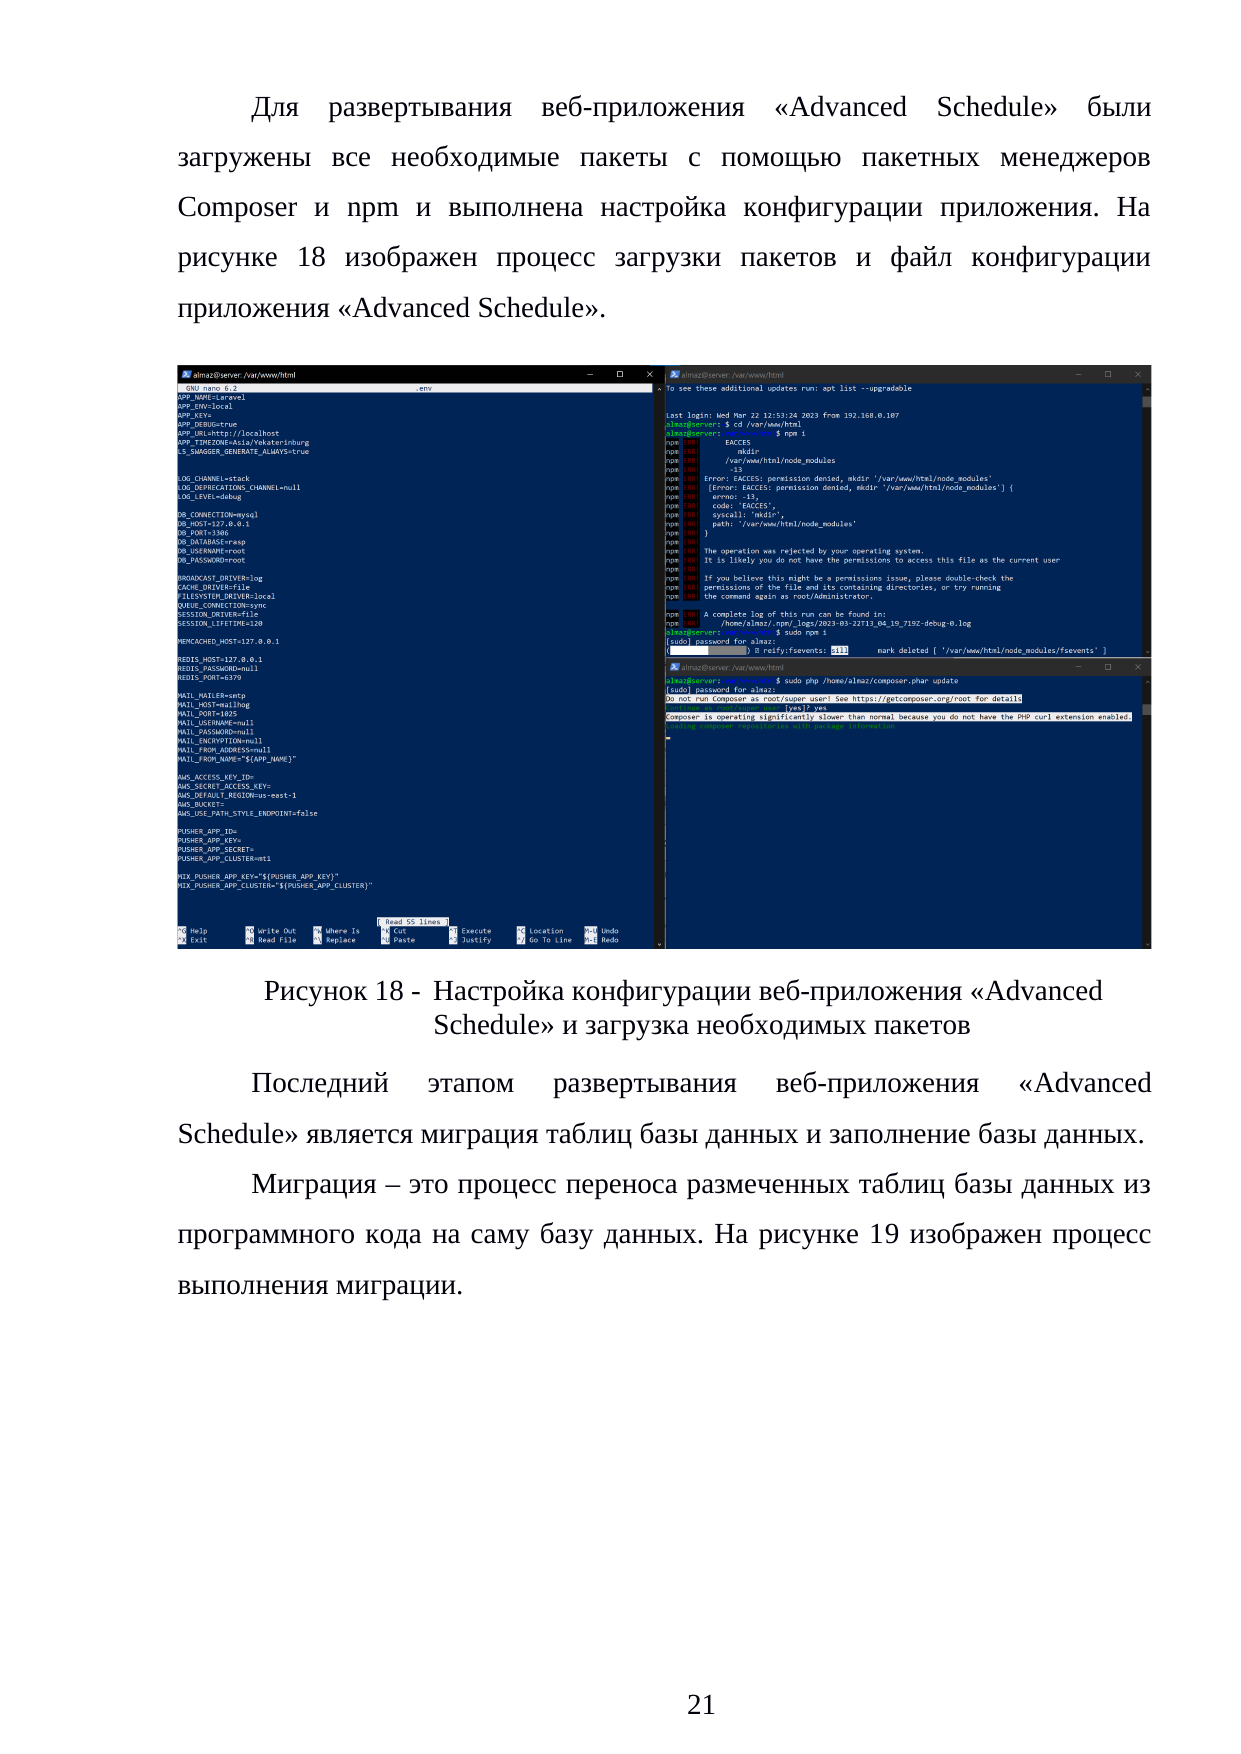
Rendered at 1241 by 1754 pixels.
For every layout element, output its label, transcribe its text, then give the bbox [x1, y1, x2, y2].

text Миграция – это процесс переноса размеченных таблиц базы данных из программного кода на саму базу данных. На рисунке 19 изображен процесс выполнения миграции. [177, 1166, 1152, 1300]
text Последний этапом развертывания веб-приложения «Advanced Schedule» является миграция таблиц базы данных и заполнение базы данных. [177, 1066, 1152, 1149]
text Для развертывания веб-приложения «Advanced Schedule» были загружены все необходимые пакеты с помощью пакетных менеджеров Composer и npm и выполнена настройка конфигурации приложения. На рисунке 18 изображен процесс загрузки пакетов и файл конфигурации приложения «Advanced Schedule». [177, 89, 1152, 323]
picture [177, 365, 1152, 949]
text Настройка конфигурации веб-приложения «Advanced Schedule» и загрузка необходимых пакетов [215, 973, 1152, 1041]
